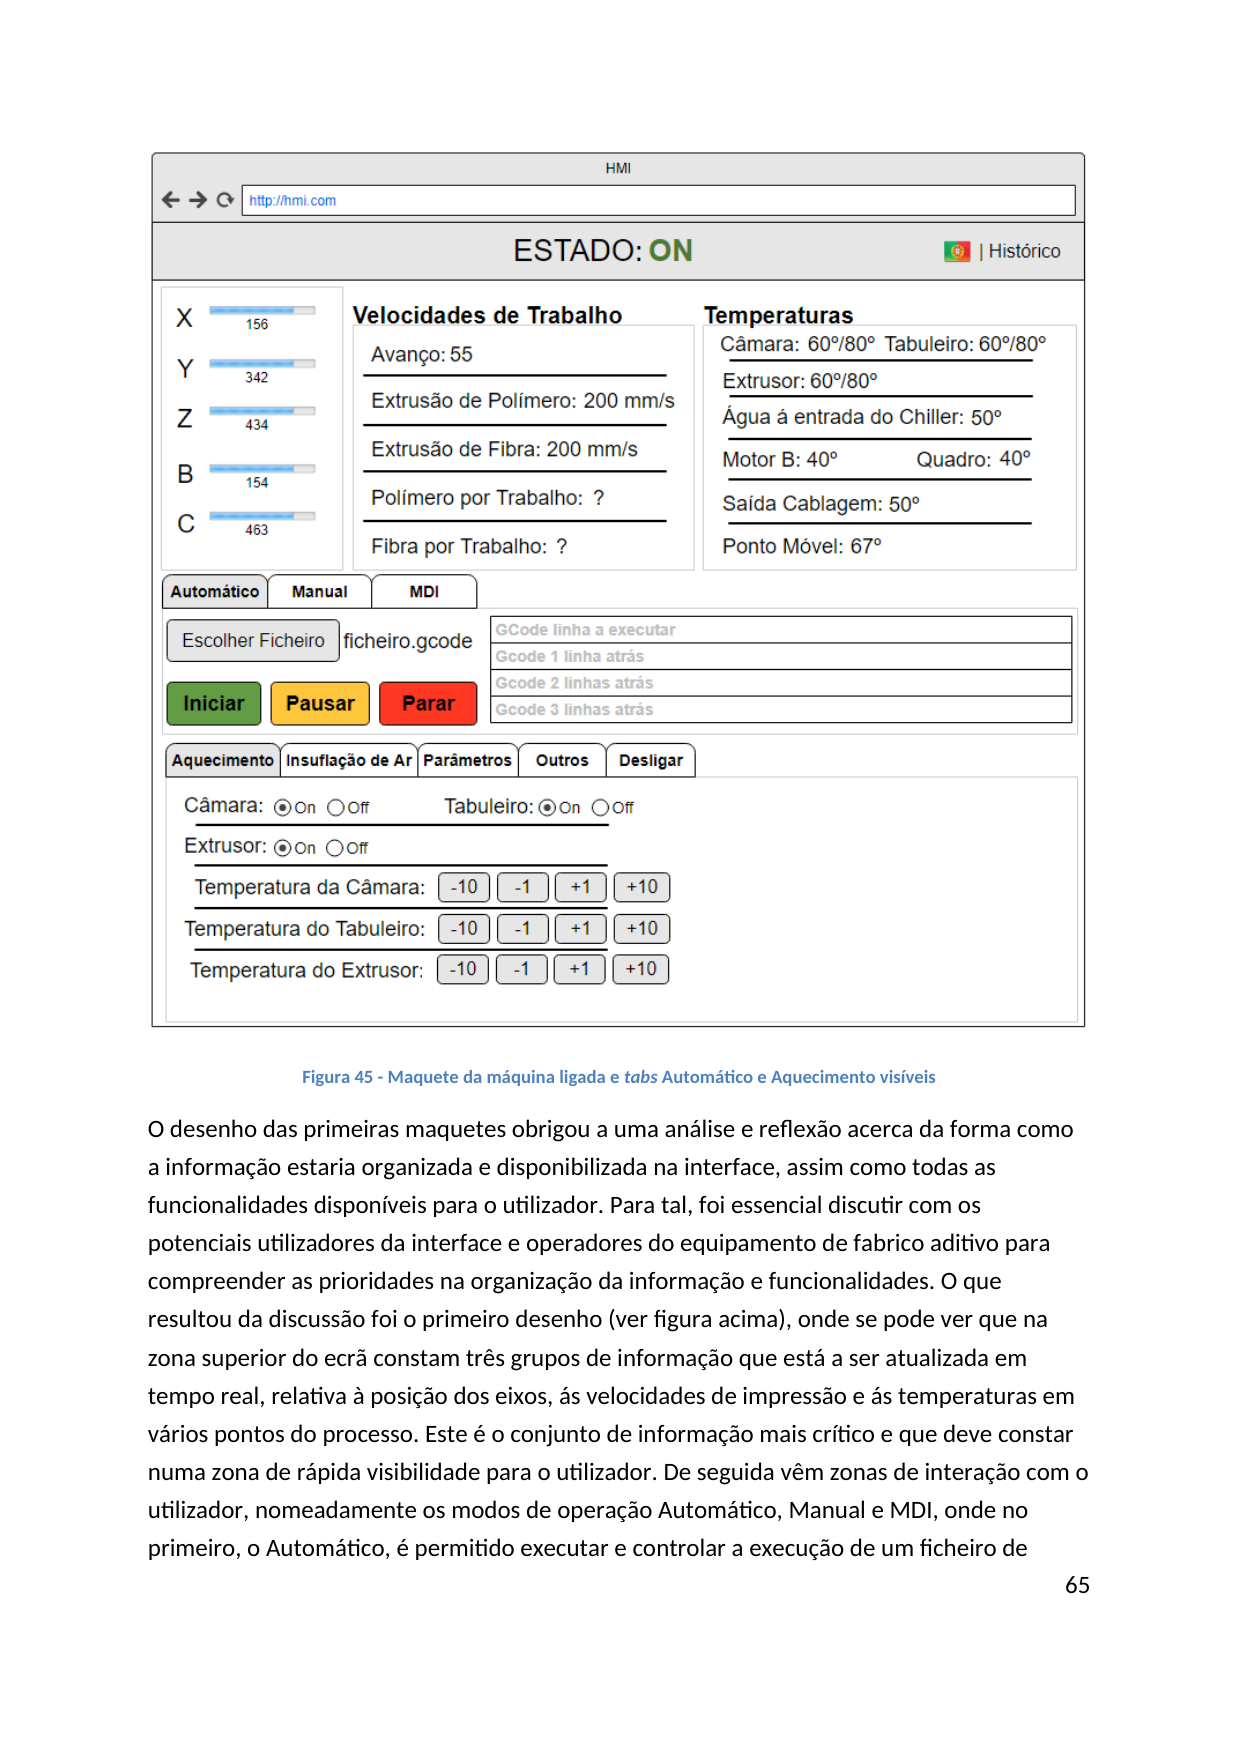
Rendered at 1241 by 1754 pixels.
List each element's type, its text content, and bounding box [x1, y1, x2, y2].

text Figura 44 - Maquete da máquina ligada e tabs Automático e Aquecimento visíveis [148, 1065, 1090, 1088]
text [148, 1113, 1090, 1563]
picture [147, 150, 1091, 1033]
